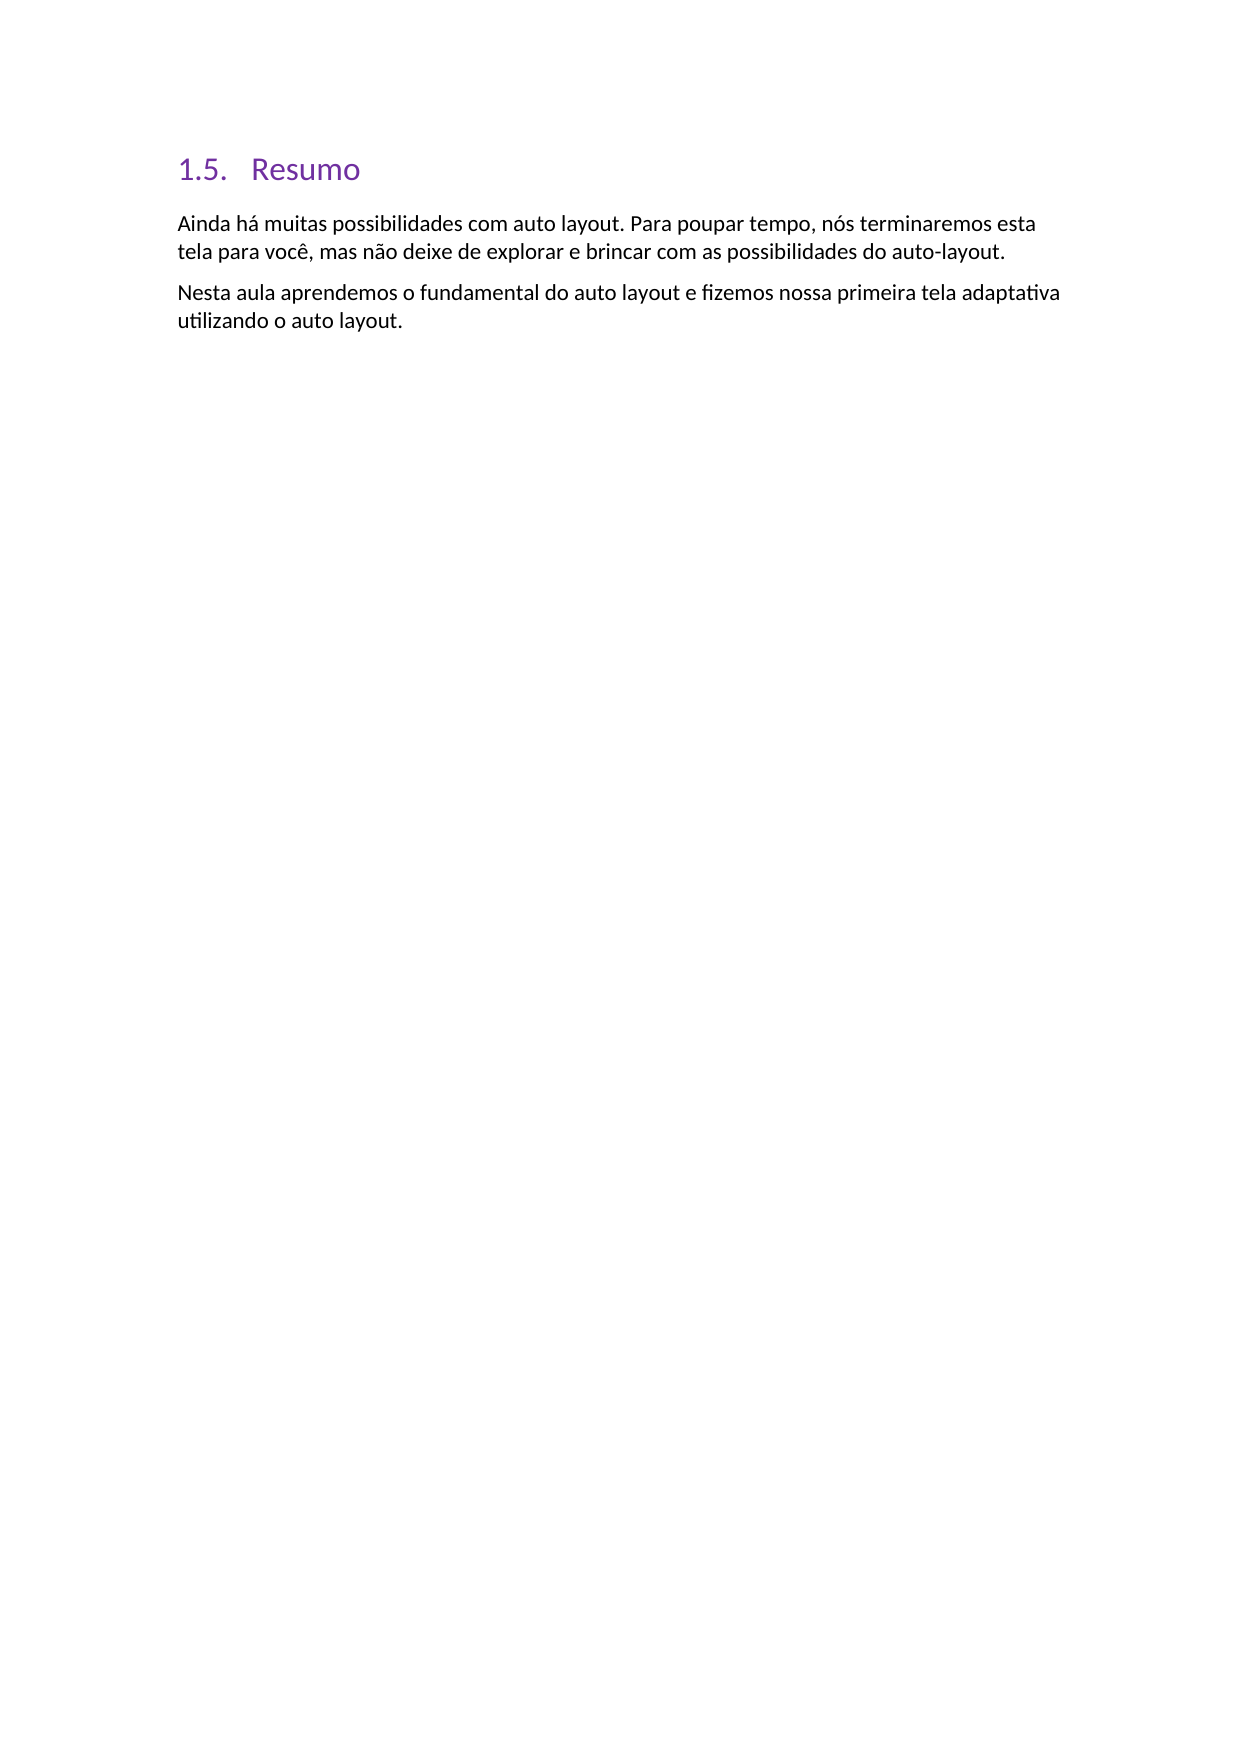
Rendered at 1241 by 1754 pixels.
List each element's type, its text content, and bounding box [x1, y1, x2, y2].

text Nesta aula aprendemos o fundamental do auto layout e fizemos nossa primeira tela adaptativa utilizando o auto layout. [177, 278, 1063, 334]
text Ainda há muitas possibilidades com auto layout. Para poupar tempo, nós terminaremos esta tela para você, mas não deixe de explorar e brincar com as possibilidades do auto-layout. [177, 209, 1063, 265]
subtitle Resumo [177, 148, 1063, 188]
